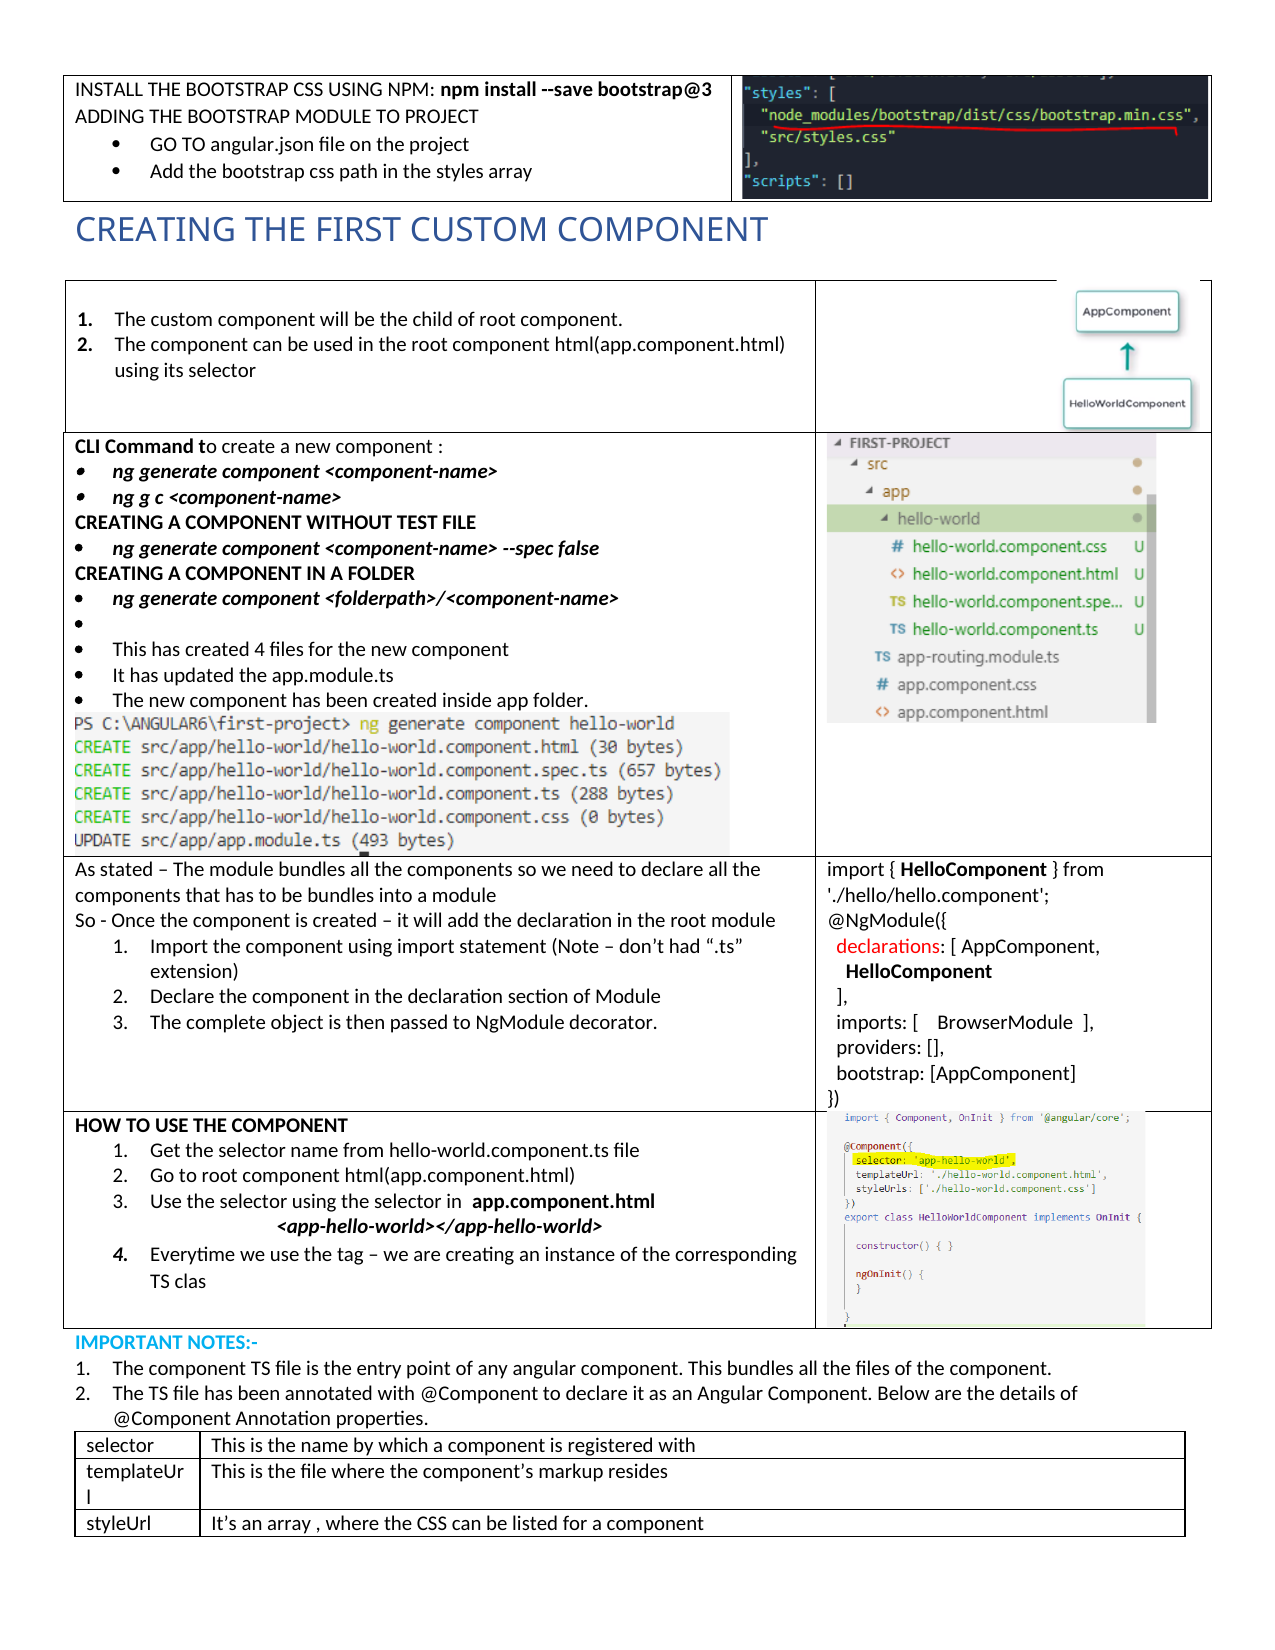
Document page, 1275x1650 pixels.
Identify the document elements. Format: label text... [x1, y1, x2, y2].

table_cell [816, 1112, 1211, 1328]
table_cell [816, 433, 1211, 856]
table_header [816, 281, 1056, 432]
picture [75, 712, 730, 856]
table_header INSTALL THE BOOTSTRAP CSS USING NPM: npm install --save bootstrap@3 ADDING THE BOOTSTRAP MODULE TO PROJECT GO TO angular.json file on the project Add the bootstrap css path in the styles array [64, 76, 731, 201]
table_cell CLI Command to create a new component : ng generate component <component-name> ng g c <component-name> CREATING A COMPONENT WITHOUT TEST FILE ng generate component <component-name> --spec false CREATING A COMPONENT IN A FOLDER ng generate component <folderpath>/<component-name> This has created 4 files for the new component It has updated the app.module.ts The new component has been created inside app folder. [64, 433, 815, 856]
table_cell import { HelloComponent } from './hello/hello.component'; @NgModule({ declarations: [ AppComponent, HelloComponent ], imports: [ BrowserModule ], providers: [], bootstrap: [AppComponent] }) [816, 857, 1211, 1111]
table_header [732, 76, 1211, 201]
text IMPORTANT NOTES:- [75, 1329, 1200, 1355]
list The TS file has been annotated with @Component to declare it as an Angular Component. Below are the details of @Component Annotation properties. [75, 1380, 1200, 1431]
picture [1056, 280, 1200, 432]
table_header [1200, 281, 1211, 432]
subtitle CREATING THE FIRST CUSTOM COMPONENT [75, 206, 1200, 251]
table_cell As stated – The module bundles all the components so we need to declare all the components that has to be bundles into a module So - Once the component is created – it will add the declaration in the root module Import the component using import statement (Note – don’t had “.ts” extension) Declare the component in the declaration section of Module The complete object is then passed to NgModule decorator. [64, 857, 815, 1111]
table_cell styleUrl [76, 1510, 199, 1536]
table_cell It’s an array , where the CSS can be listed for a component [201, 1510, 1184, 1536]
table_header This is the name by which a component is registered with [201, 1432, 1184, 1457]
picture [826, 1111, 1146, 1327]
table_cell This is the file where the component’s markup resides [201, 1459, 1184, 1509]
table_cell HOW TO USE THE COMPONENT Get the selector name from hello-world.component.ts file Go to root component html(app.component.html) Use the selector using the selector in app.component.html <app-hello-world></app-hello-world> Everytime we use the tag – we are creating an instance of the corresponding TS clas [64, 1112, 815, 1328]
picture [826, 433, 1157, 723]
table_header selector [76, 1432, 199, 1457]
picture [742, 76, 1209, 199]
list The component TS file is the entry point of any angular component. This bundles all the files of the component. [75, 1355, 1200, 1380]
table_header The custom component will be the child of root component. The component can be used in the root component html(app.component.html) using its selector [66, 281, 815, 432]
table_cell templateUrl [76, 1459, 199, 1509]
